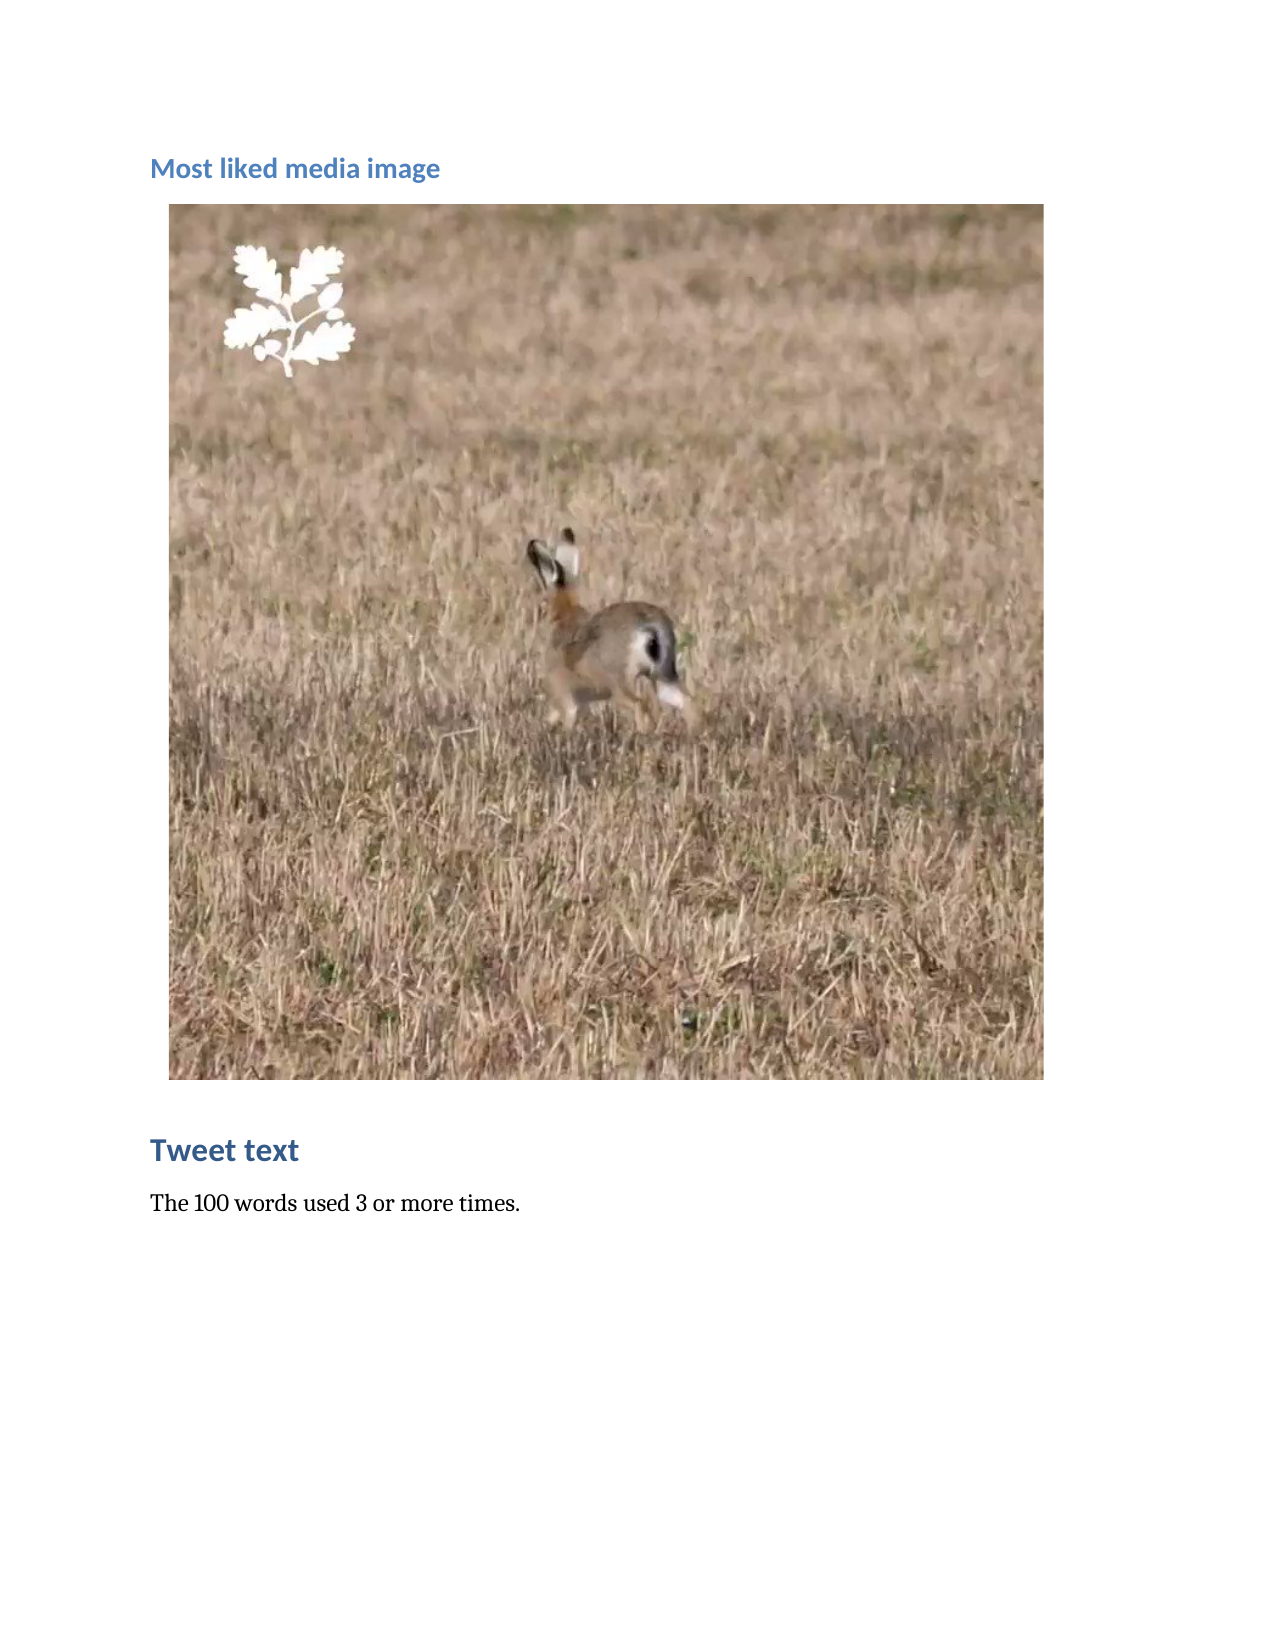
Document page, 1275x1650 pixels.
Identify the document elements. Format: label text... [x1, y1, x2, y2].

subtitle Tweet text [150, 1129, 1125, 1170]
picture [168, 204, 1044, 1080]
text The 100 words used 3 or more times. [150, 1189, 1125, 1218]
subtitle Most liked media image [150, 150, 1125, 186]
